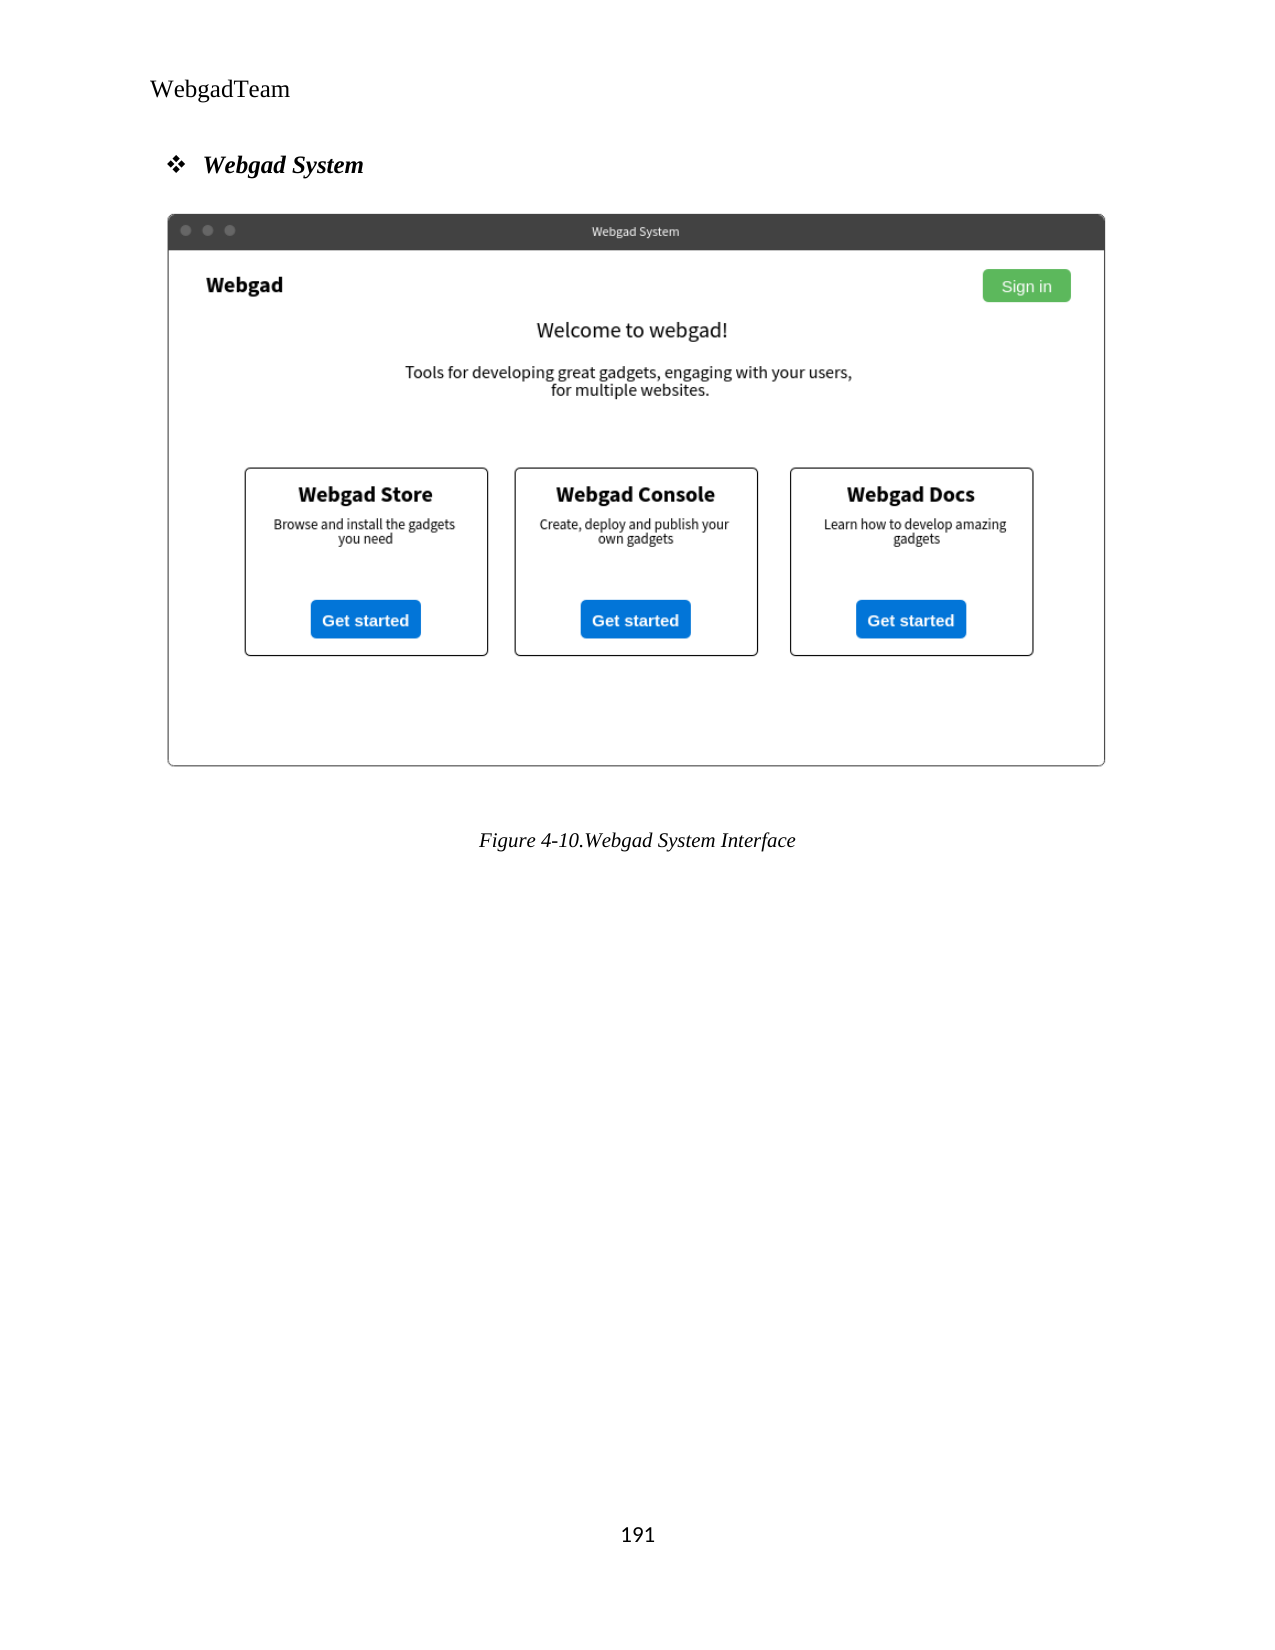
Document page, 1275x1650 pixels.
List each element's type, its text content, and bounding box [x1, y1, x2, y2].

picture [151, 193, 1125, 794]
subtitle Webgad System [165, 150, 1125, 179]
text Figure 4-10.Webgad System Interface [150, 828, 1125, 852]
